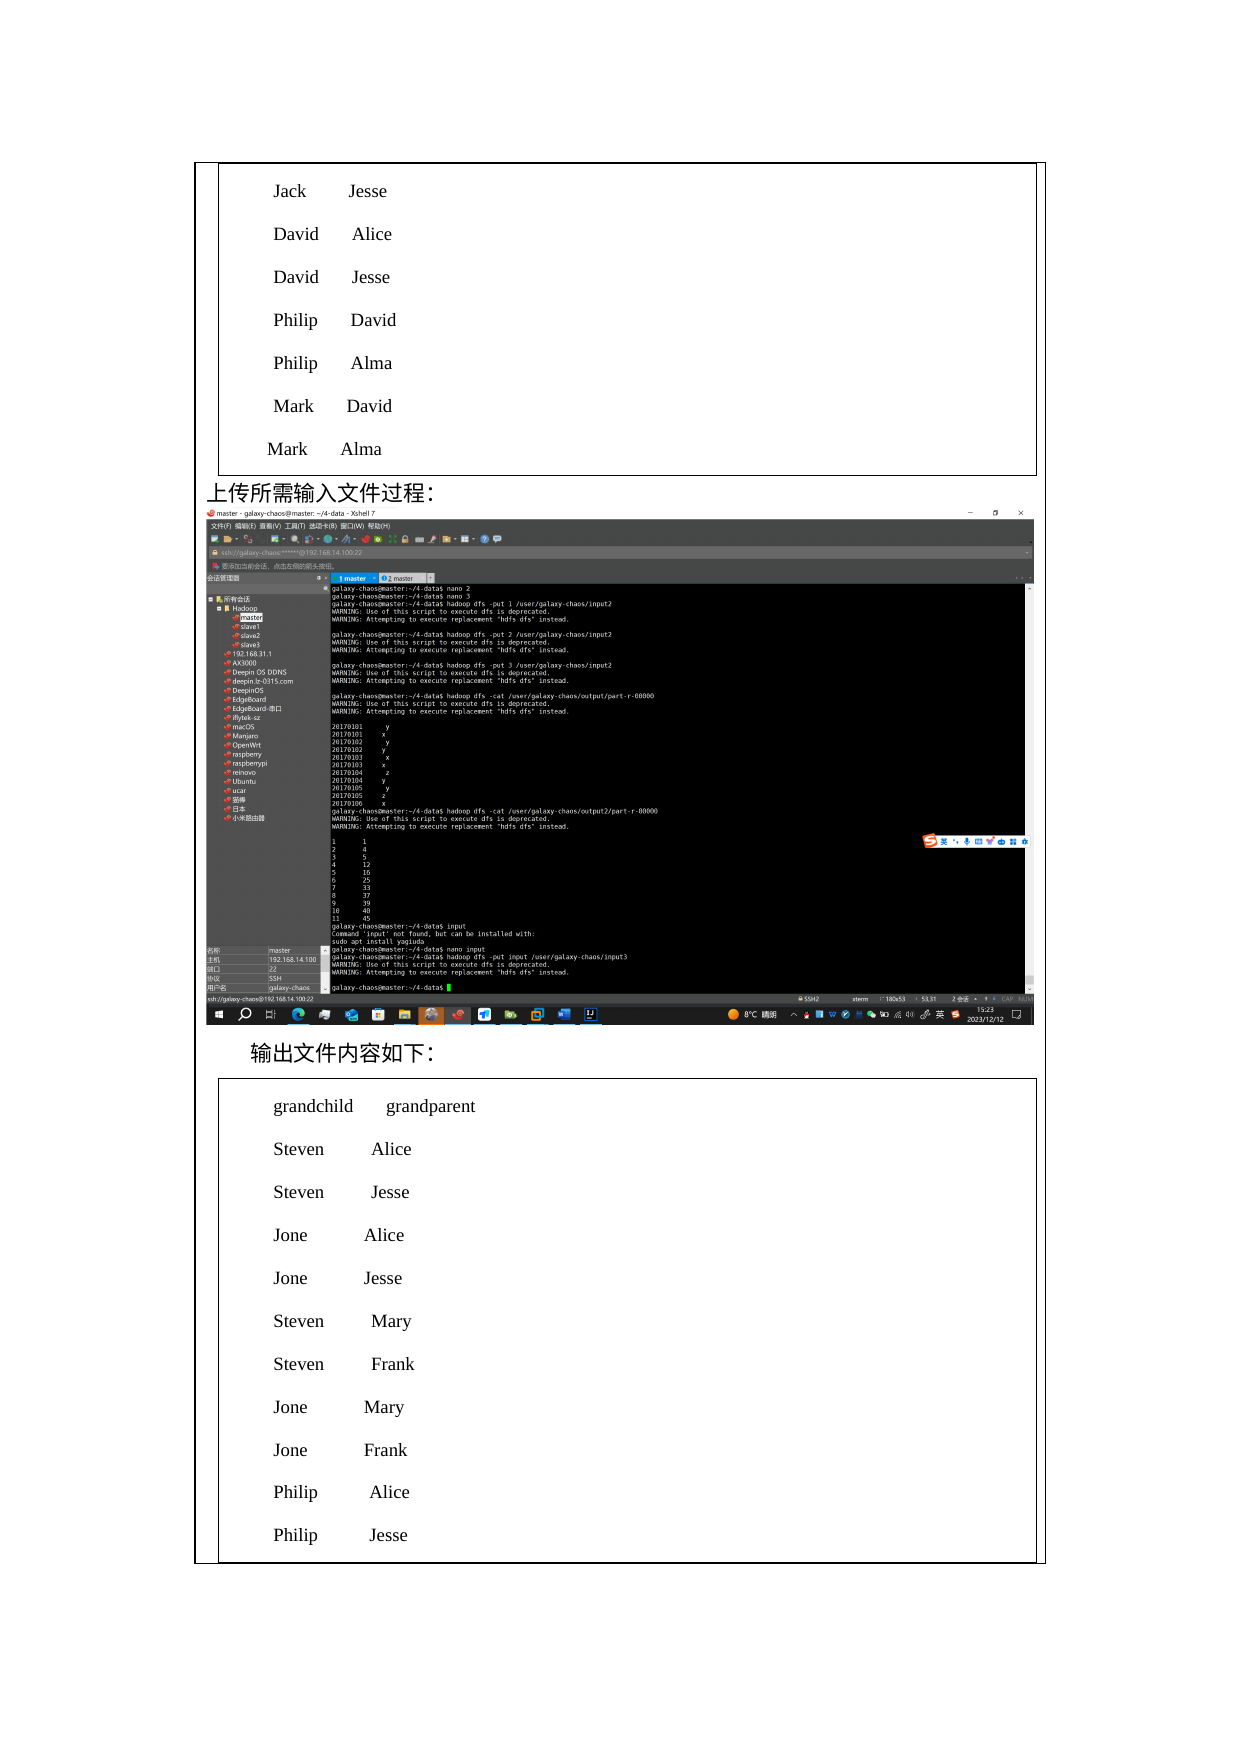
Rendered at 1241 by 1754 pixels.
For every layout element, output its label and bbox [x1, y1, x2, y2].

table_cell [196, 163, 1045, 1563]
picture [206, 507, 1034, 1025]
